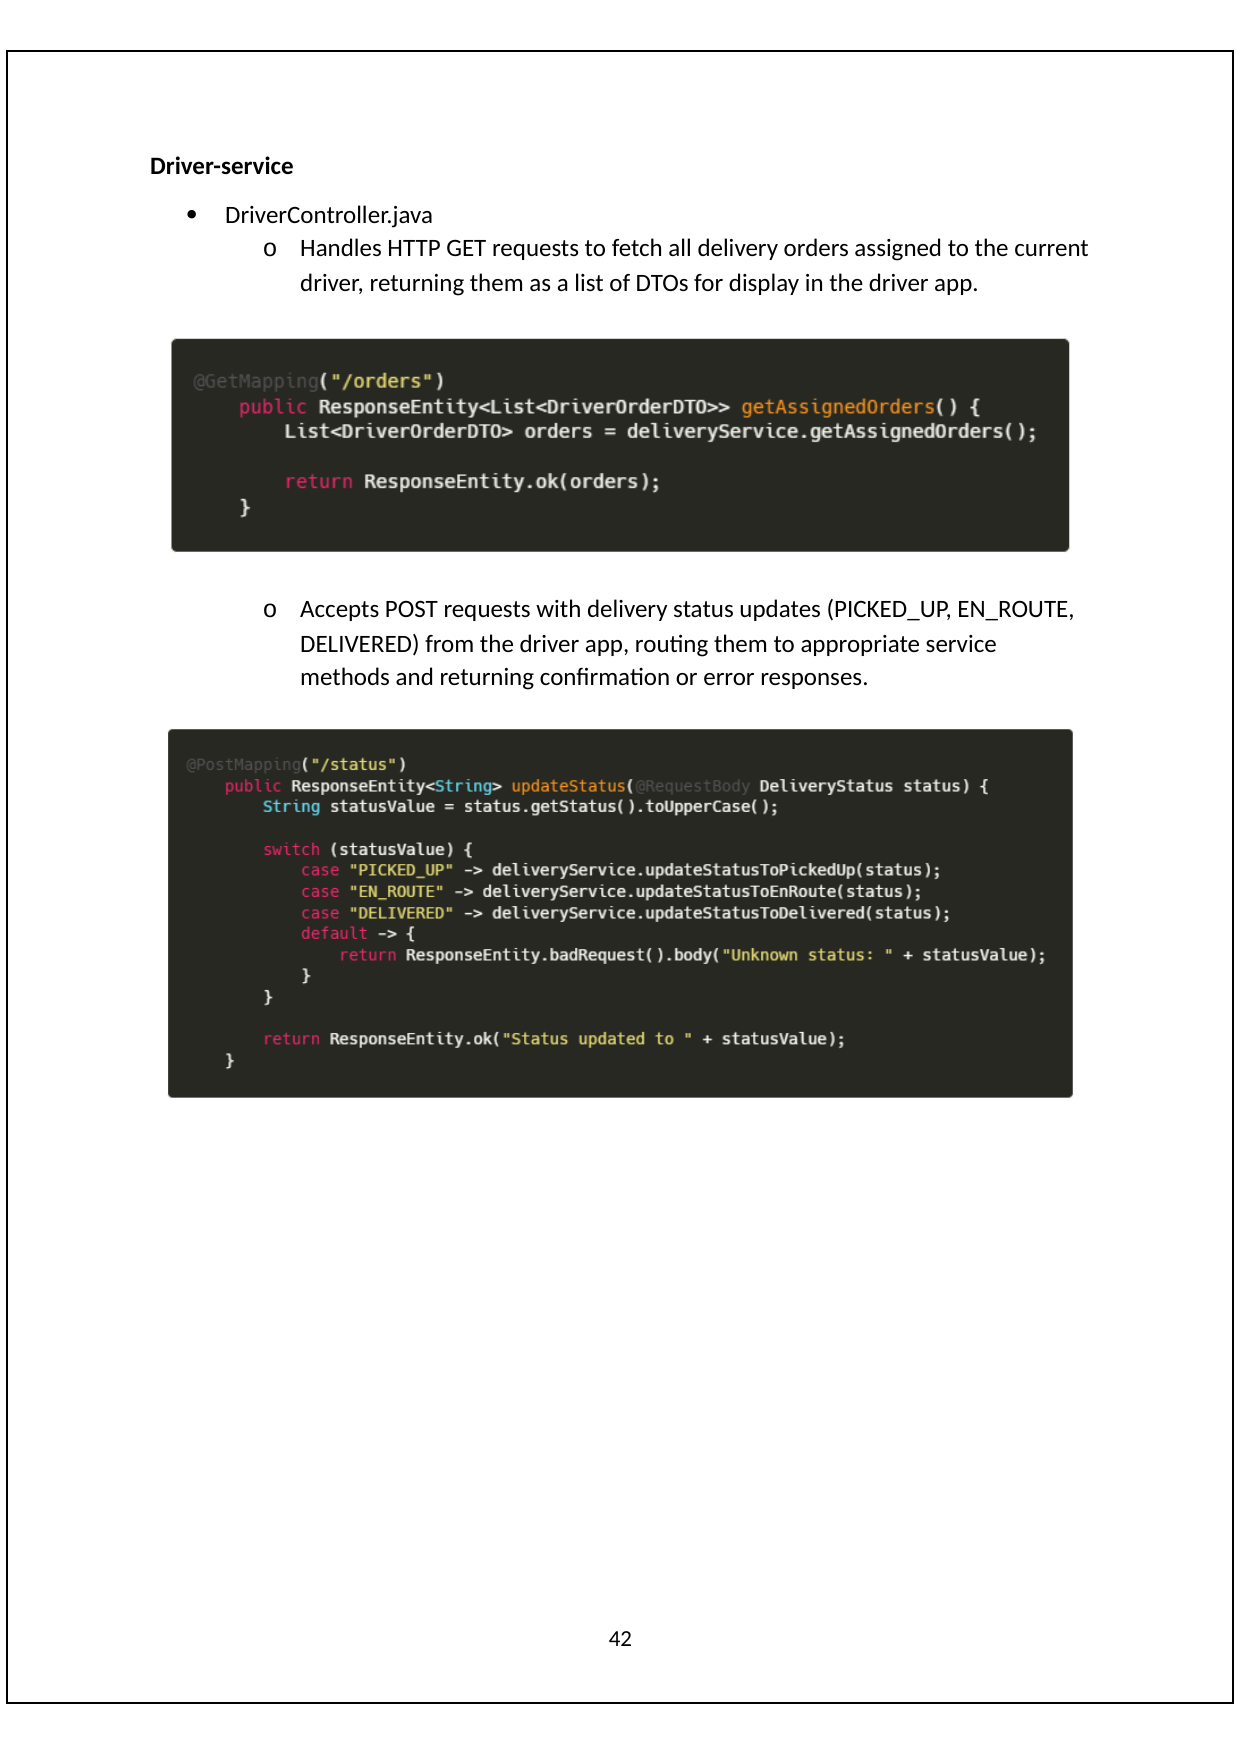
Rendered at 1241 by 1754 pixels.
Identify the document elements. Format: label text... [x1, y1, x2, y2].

text Driver-service [150, 150, 1090, 181]
list Accepts POST requests with delivery status updates (PICKED_UP, EN_ROUTE, DELIVERED) from the driver app, routing them to appropriate service methods and returning confirmation or error responses. [262, 593, 1090, 691]
list Handles HTTP GET requests to fetch all delivery orders assigned to the current driver, returning them as a list of DTOs for display in the driver app. [262, 232, 1090, 297]
list DriverController.java [187, 199, 1090, 230]
picture [150, 710, 1091, 1117]
picture [150, 316, 1091, 575]
